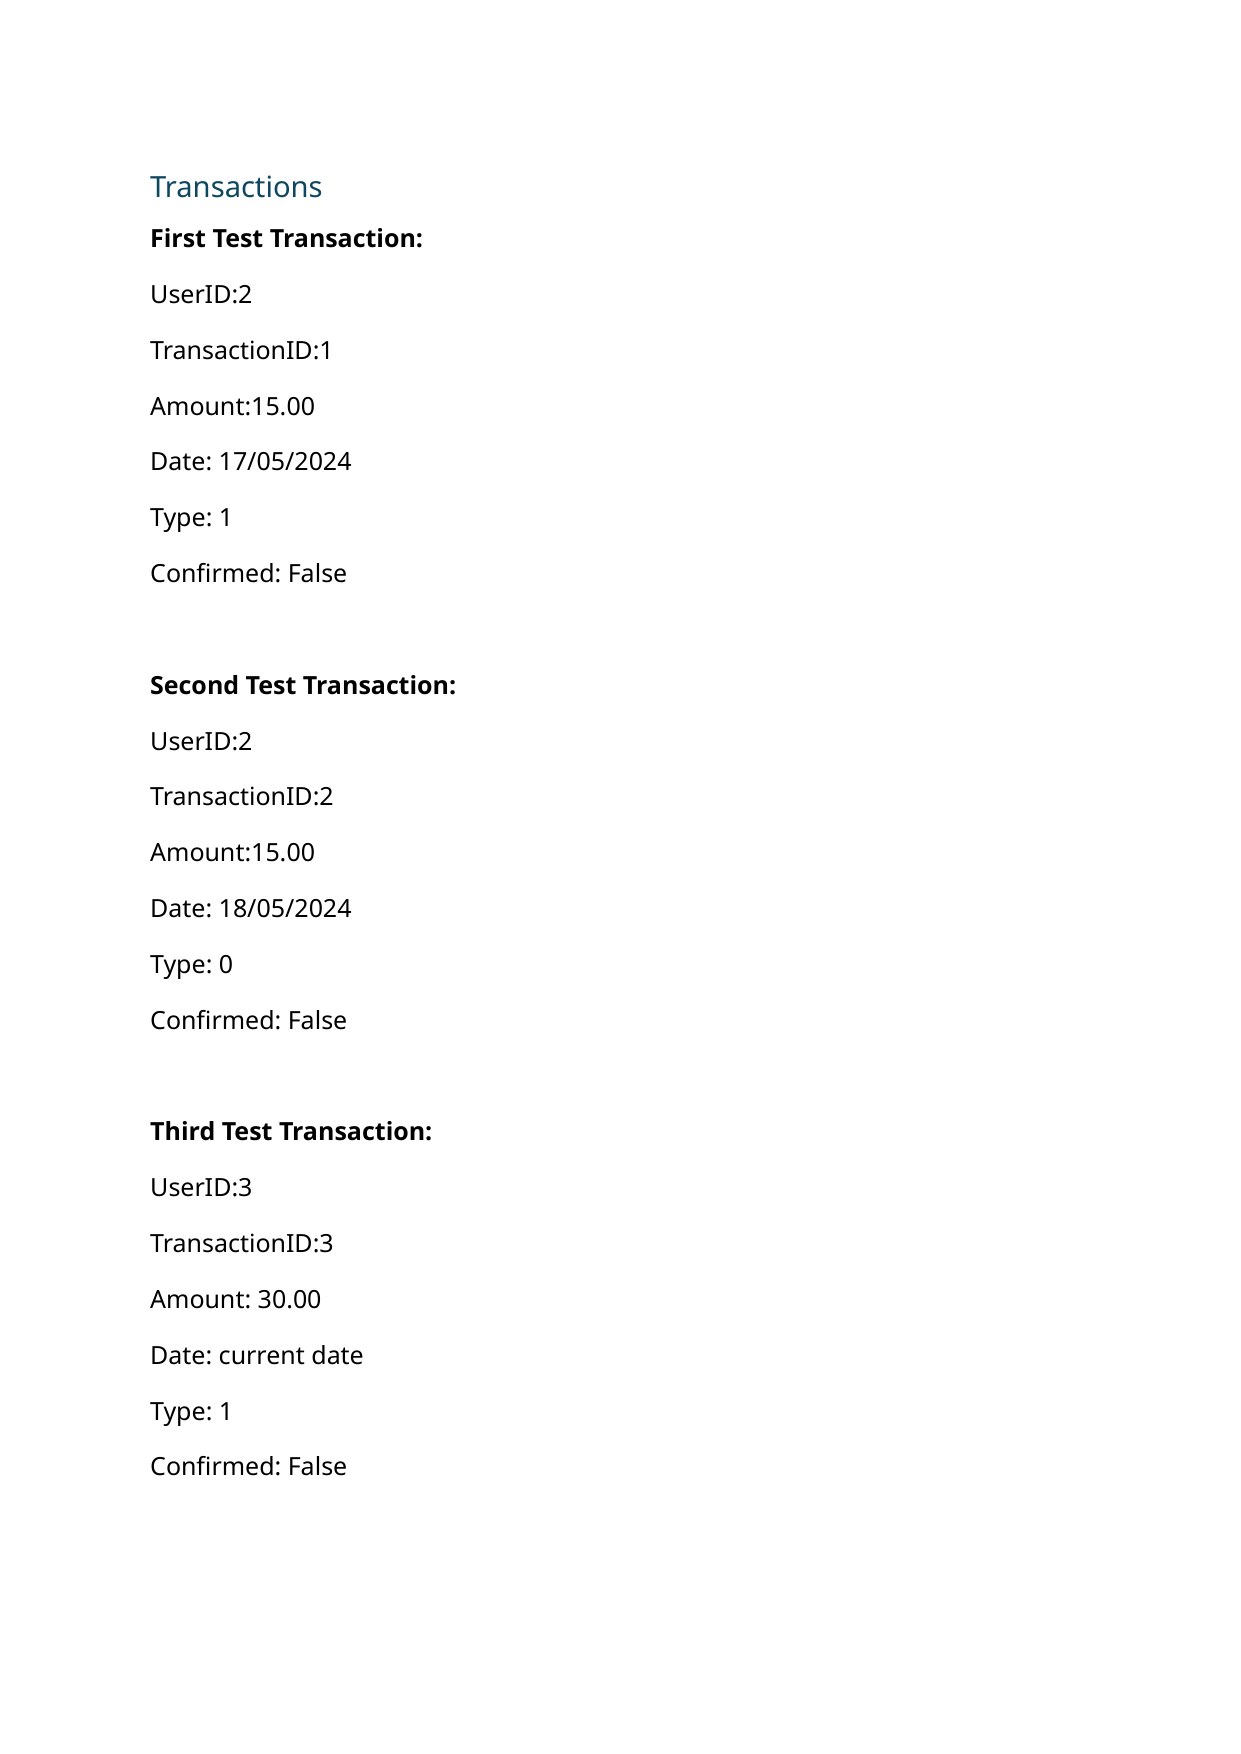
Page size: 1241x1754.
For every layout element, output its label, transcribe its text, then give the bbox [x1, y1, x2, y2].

text Confirmed: False [150, 1002, 1090, 1036]
text Confirmed: False [150, 1449, 1090, 1483]
text Amount:15.00 [150, 835, 1090, 869]
text First Test Transaction: [150, 221, 1090, 255]
text UserID:3 [150, 1170, 1090, 1204]
text TransactionID:3 [150, 1226, 1090, 1260]
subtitle Transactions [150, 167, 1090, 206]
text TransactionID:2 [150, 779, 1090, 813]
text Type: 1 [150, 1393, 1090, 1427]
text Second Test Transaction: [150, 667, 1090, 701]
text UserID:2 [150, 276, 1090, 311]
text Type: 1 [150, 500, 1090, 534]
text Amount:15.00 [150, 388, 1090, 422]
text Amount: 30.00 [150, 1281, 1090, 1316]
text Third Test Transaction: [150, 1114, 1090, 1148]
text Type: 0 [150, 946, 1090, 981]
text Date: 18/05/2024 [150, 891, 1090, 925]
text Date: current date [150, 1337, 1090, 1371]
text TransactionID:1 [150, 332, 1090, 366]
text UserID:2 [150, 723, 1090, 757]
text Date: 17/05/2024 [150, 444, 1090, 478]
text Confirmed: False [150, 556, 1090, 590]
